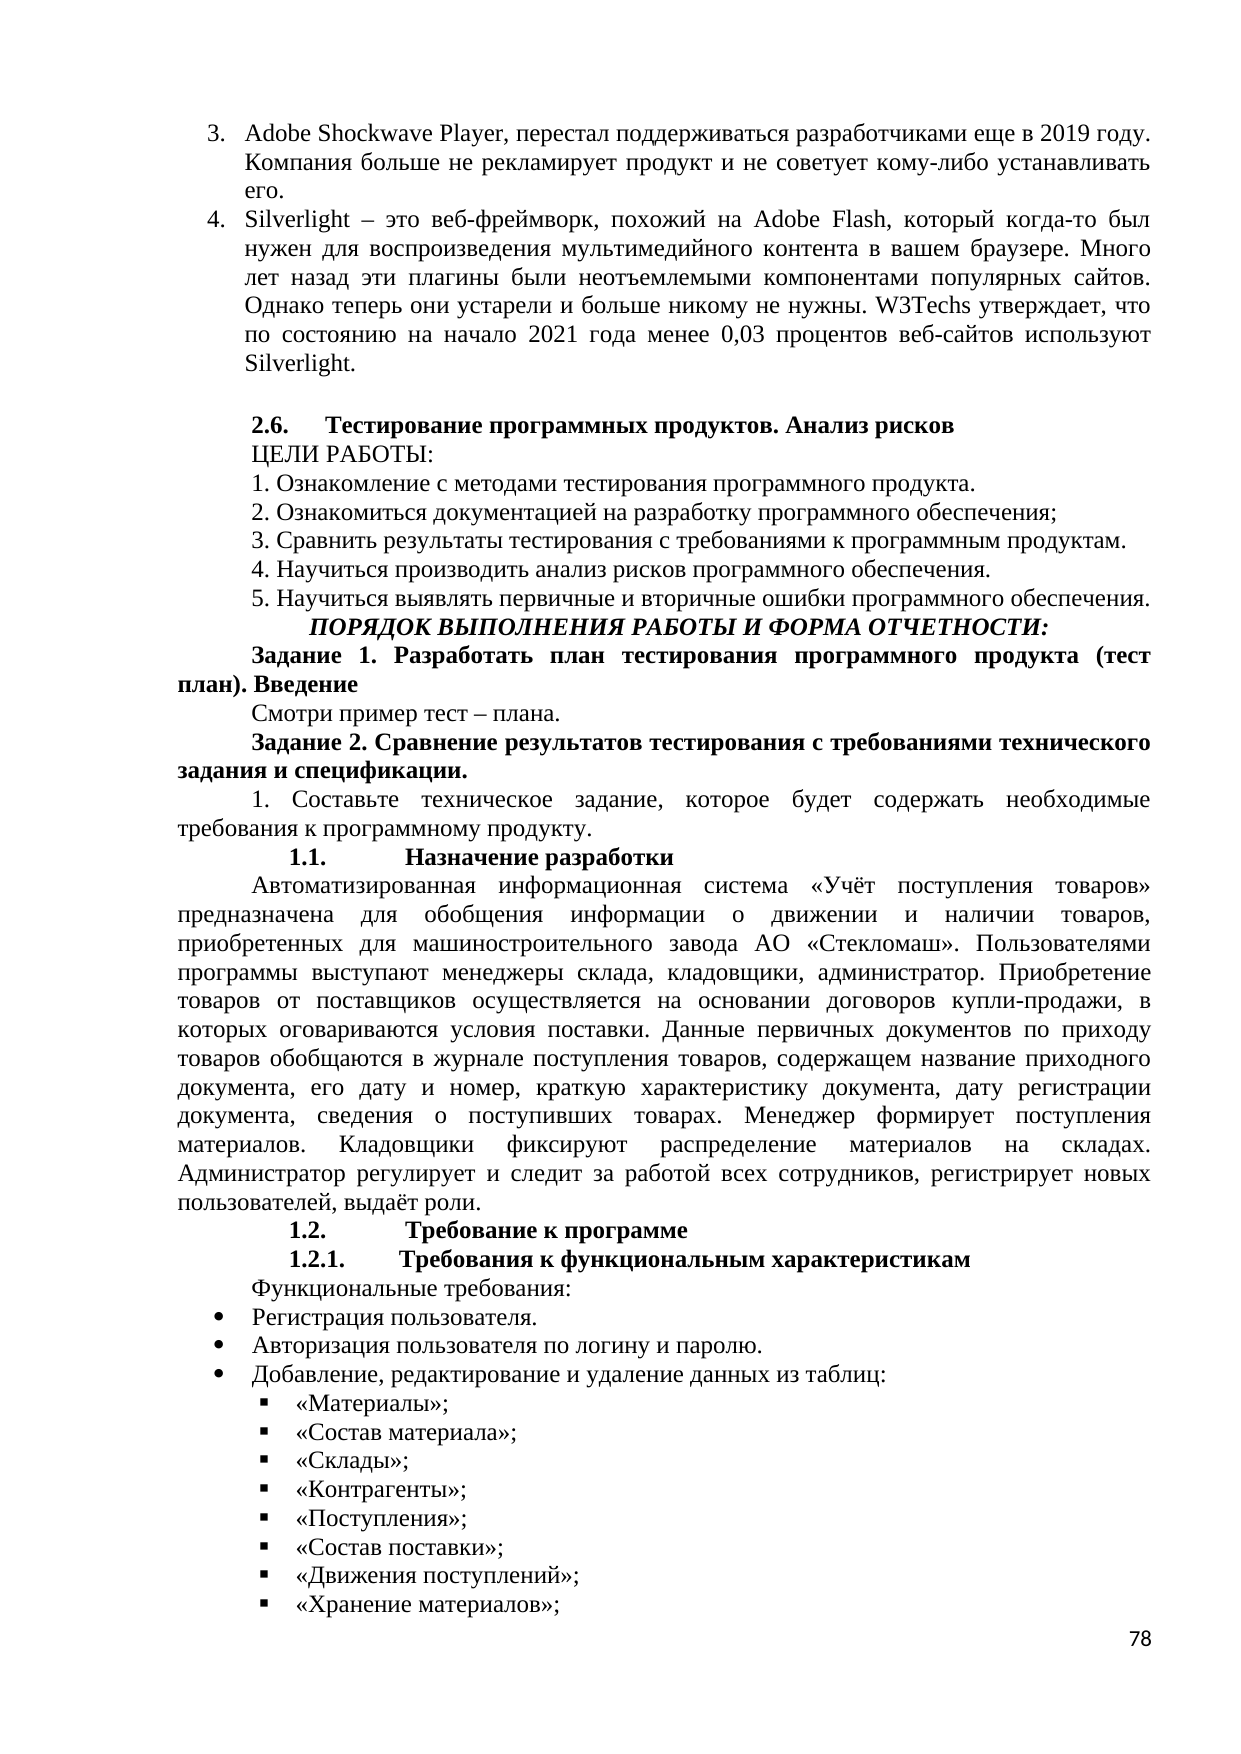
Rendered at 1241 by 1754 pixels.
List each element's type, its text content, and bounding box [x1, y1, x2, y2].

text 3. Сравнить результаты тестирования с требованиями к программным продуктам. [251, 525, 1152, 554]
list Требования к функциональным характеристикам [288, 1244, 1152, 1273]
text Смотри пример тест – плана. [177, 698, 1152, 727]
list Регистрация пользователя. [214, 1302, 1152, 1330]
list «Материалы»; [258, 1388, 1152, 1417]
text 2. Ознакомиться документацией на разработку программного обеспечения; [251, 497, 1152, 525]
subtitle Тестирование программных продуктов. Анализ рисков [177, 410, 1152, 439]
list «Состав поставки»; [258, 1532, 1152, 1560]
text Задание 1. Разработать план тестирования программного продукта (тест план). Введение [177, 640, 1152, 698]
list Adobe Shockwave Player, перестал поддерживаться разработчиками еще в 2019 году. Компания больше не рекламирует продукт и не советует кому-либо устанавливать его. [207, 118, 1152, 204]
list Добавление, редактирование и удаление данных из таблиц: [214, 1359, 1152, 1388]
list «Состав материала»; [258, 1417, 1152, 1445]
list Silverlight – это веб-фреймворк, похожий на Adobe Flash, который когда-то был нужен для воспроизведения мультимедийного контента в вашем браузере. Много лет назад эти плагины были неотъемлемыми компонентами популярных сайтов. Однако теперь они устарели и больше никому не нужны. W3Techs утверждает, что по состоянию на начало 2021 года менее 0,03 процентов веб-сайтов используют Silverlight. [207, 204, 1152, 377]
text 5. Научиться выявлять первичные и вторичные ошибки программного обеспечения. [251, 583, 1152, 612]
list Требование к программе [288, 1215, 1152, 1244]
text 4. Научиться производить анализ рисков программного обеспечения. [251, 554, 1152, 583]
list «Движения поступлений»; [258, 1560, 1152, 1589]
list Назначение разработки [288, 842, 1152, 870]
list «Контрагенты»; [258, 1474, 1152, 1503]
text ЦЕЛИ РАБОТЫ: [251, 439, 1152, 468]
text Функциональные требования: [177, 1273, 1152, 1302]
list «Склады»; [258, 1445, 1152, 1474]
list «Поступления»; [258, 1503, 1152, 1532]
list «Хранение материалов»; [258, 1589, 1152, 1618]
text Автоматизированная информационная система «Учёт поступления товаров» предназначена для обобщения информации о движении и наличии товаров, приобретенных для машиностроительного завода АО «Стекломаш». Пользователями программы выступают менеджеры склада, кладовщики, администратор. Приобретение товаров от поставщиков осуществляется на основании договоров купли-продажи, в которых оговариваются условия поставки. Данные первичных документов по приходу товаров обобщаются в журнале поступления товаров, содержащем название приходного документа, его дату и номер, краткую характеристику документа, дату регистрации документа, сведения о поступивших товарах. Менеджер формирует поступления материалов. Кладовщики фиксируют распределение материалов на складах. Администратор регулирует и следит за работой всех сотрудников, регистрирует новых пользователей, выдаёт роли. [177, 870, 1152, 1215]
text 1. Составьте техническое задание, которое будет содержать необходимые требования к программному продукту. [177, 784, 1152, 842]
text Задание 2. Сравнение результатов тестирования с требованиями технического задания и спецификации. [177, 727, 1152, 784]
list Авторизация пользователя по логину и паролю. [214, 1330, 1152, 1359]
text 1. Ознакомление с методами тестирования программного продукта. [251, 468, 1152, 497]
text ПОРЯДОК ВЫПОЛНЕНИЯ РАБОТЫ И ФОРМА ОТЧЕТНОСТИ: [177, 612, 1152, 640]
